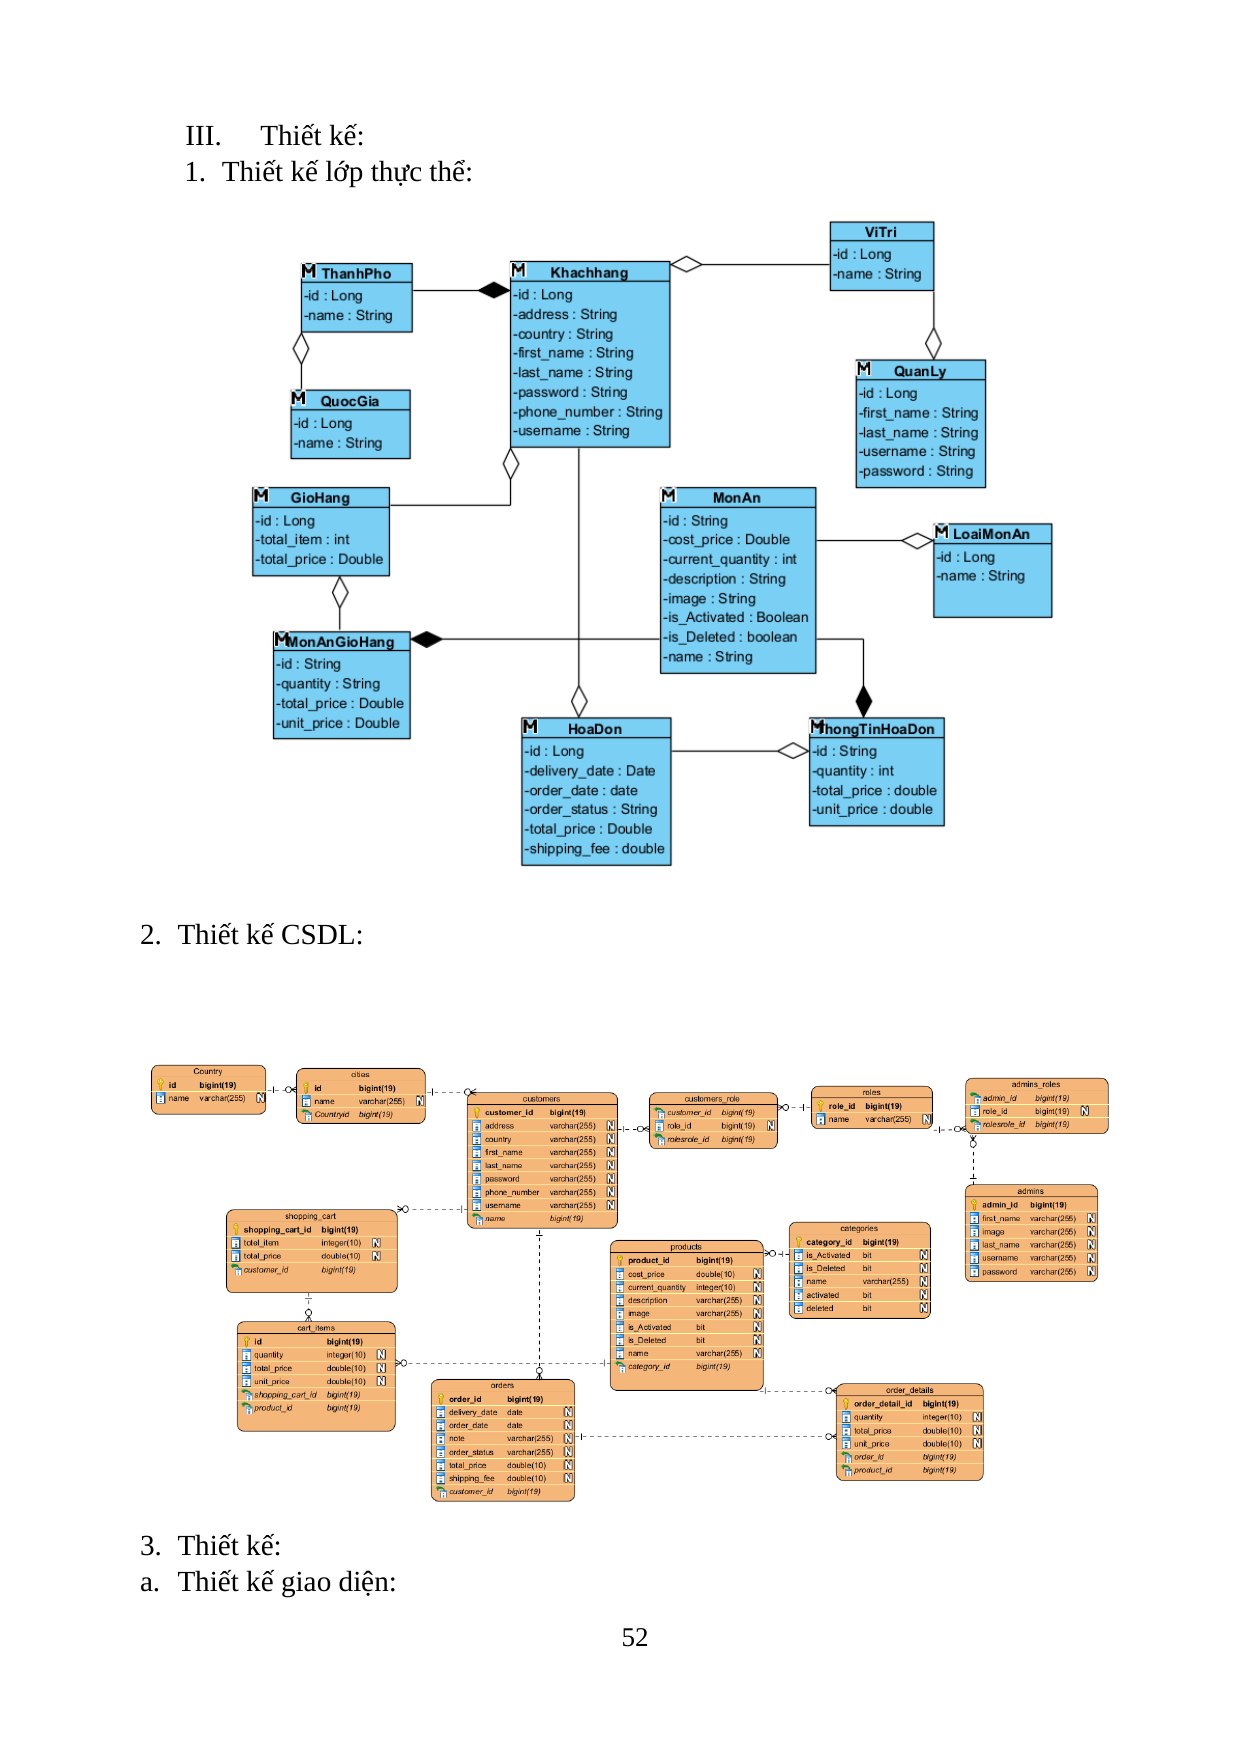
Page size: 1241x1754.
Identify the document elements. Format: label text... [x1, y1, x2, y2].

list Thiết kế: [140, 1528, 1122, 1562]
list Thiết kế giao diện: [140, 1564, 1122, 1598]
list Thiết kế CSDL: [140, 917, 1122, 951]
picture [184, 207, 1159, 899]
list Thiết kế: [185, 118, 1122, 152]
list Thiết kế lớp thực thể: [184, 154, 1122, 188]
picture [139, 1023, 1182, 1509]
